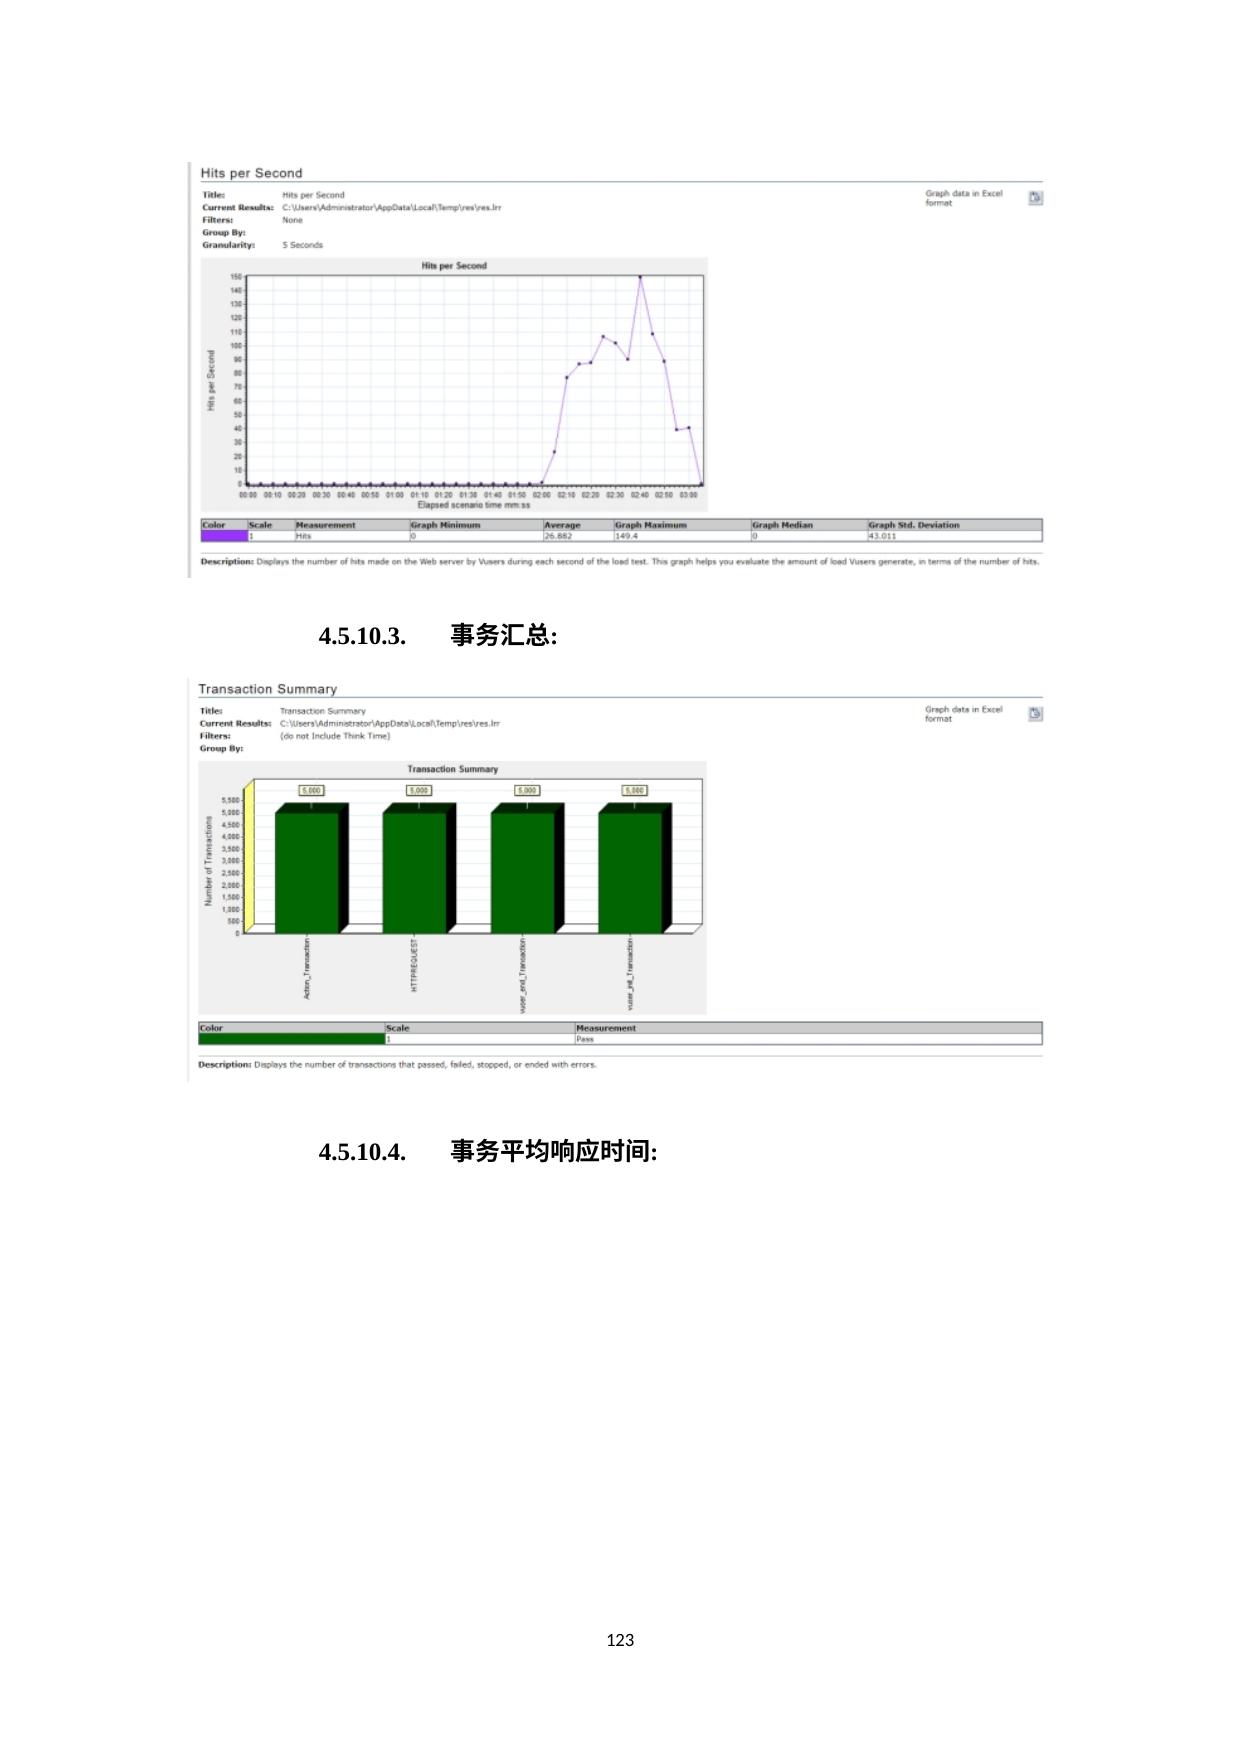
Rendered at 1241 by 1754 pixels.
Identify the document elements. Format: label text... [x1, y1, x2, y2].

list 事务汇总: [319, 601, 1053, 666]
picture [187, 678, 1053, 1082]
picture [187, 162, 1053, 578]
list 事务平均响应时间: [319, 1117, 1053, 1182]
